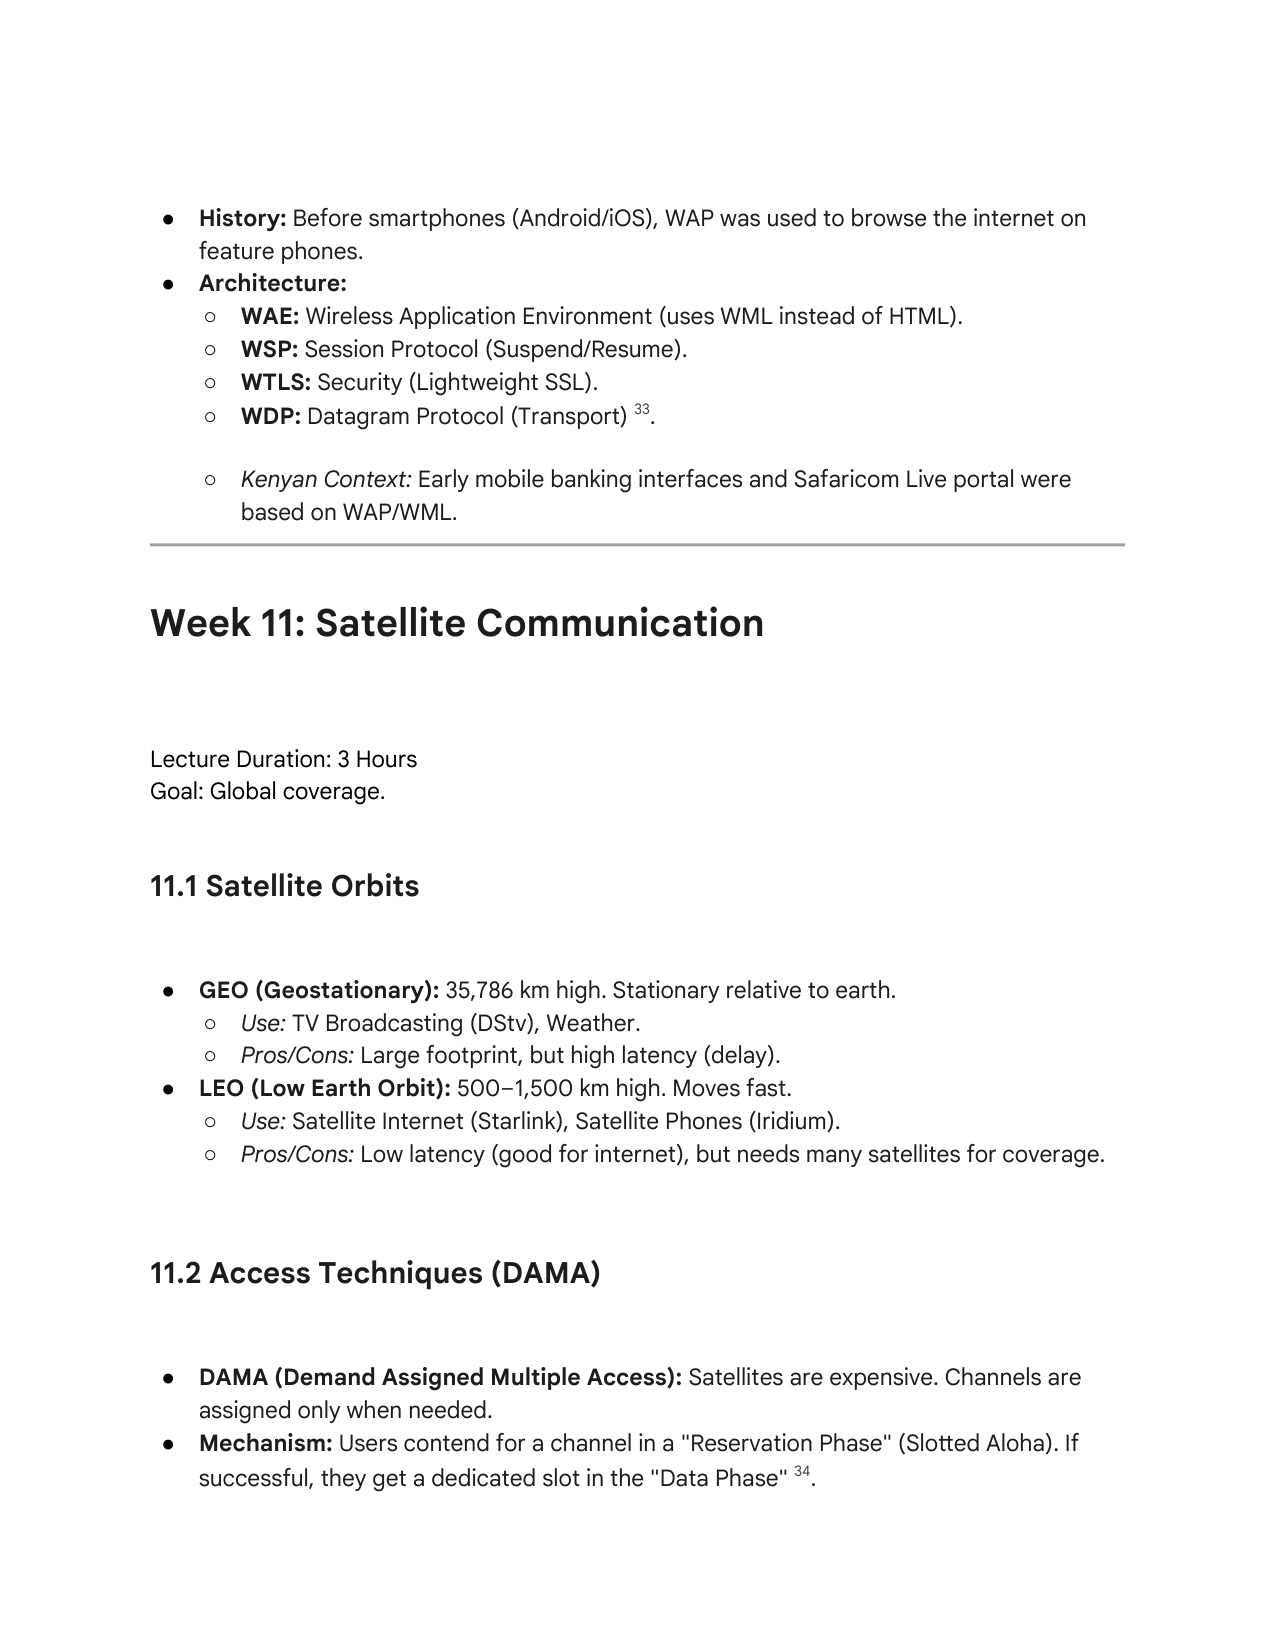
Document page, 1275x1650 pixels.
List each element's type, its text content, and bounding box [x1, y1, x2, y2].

text Lecture Duration: 3 Hours [150, 745, 1125, 773]
list Pros/Cons: Large footprint, but high latency (delay). [203, 1042, 1125, 1070]
list GEO (Geostationary): 35,786 km high. Stationary relative to earth. [161, 976, 1125, 1005]
list WTLS: Security (Lightweight SSL). [203, 368, 1125, 396]
list Kenyan Context: Early mobile banking interfaces and Safaricom Live portal were based on WAP/WML. [203, 465, 1125, 527]
subtitle 11.2 Access Techniques (DAMA) [150, 1255, 1125, 1292]
text Goal: Global coverage. [150, 777, 1125, 806]
list Architecture: [161, 269, 1125, 298]
list History: Before smartphones (Android/iOS), WAP was used to browse the internet on feature phones. [161, 204, 1125, 266]
subtitle Week 11: Satellite Communication [150, 600, 1125, 647]
list LEO (Low Earth Orbit): 500–1,500 km high. Moves fast. [161, 1074, 1125, 1103]
list WSP: Session Protocol (Suspend/Resume). [203, 335, 1125, 364]
list WAE: Wireless Application Environment (uses WML instead of HTML). [203, 302, 1125, 331]
list DAMA (Demand Assigned Multiple Access): Satellites are expensive. Channels are assigned only when needed. [161, 1363, 1125, 1425]
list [161, 1429, 1125, 1493]
list WDP: Datagram Protocol (Transport) 33. [203, 400, 1125, 462]
list Pros/Cons: Low latency (good for internet), but needs many satellites for coverage. [203, 1140, 1125, 1168]
list Use: TV Broadcasting (DStv), Weather. [203, 1009, 1125, 1038]
list Use: Satellite Internet (Starlink), Satellite Phones (Iridium). [203, 1107, 1125, 1136]
subtitle 11.1 Satellite Orbits [150, 868, 1125, 904]
